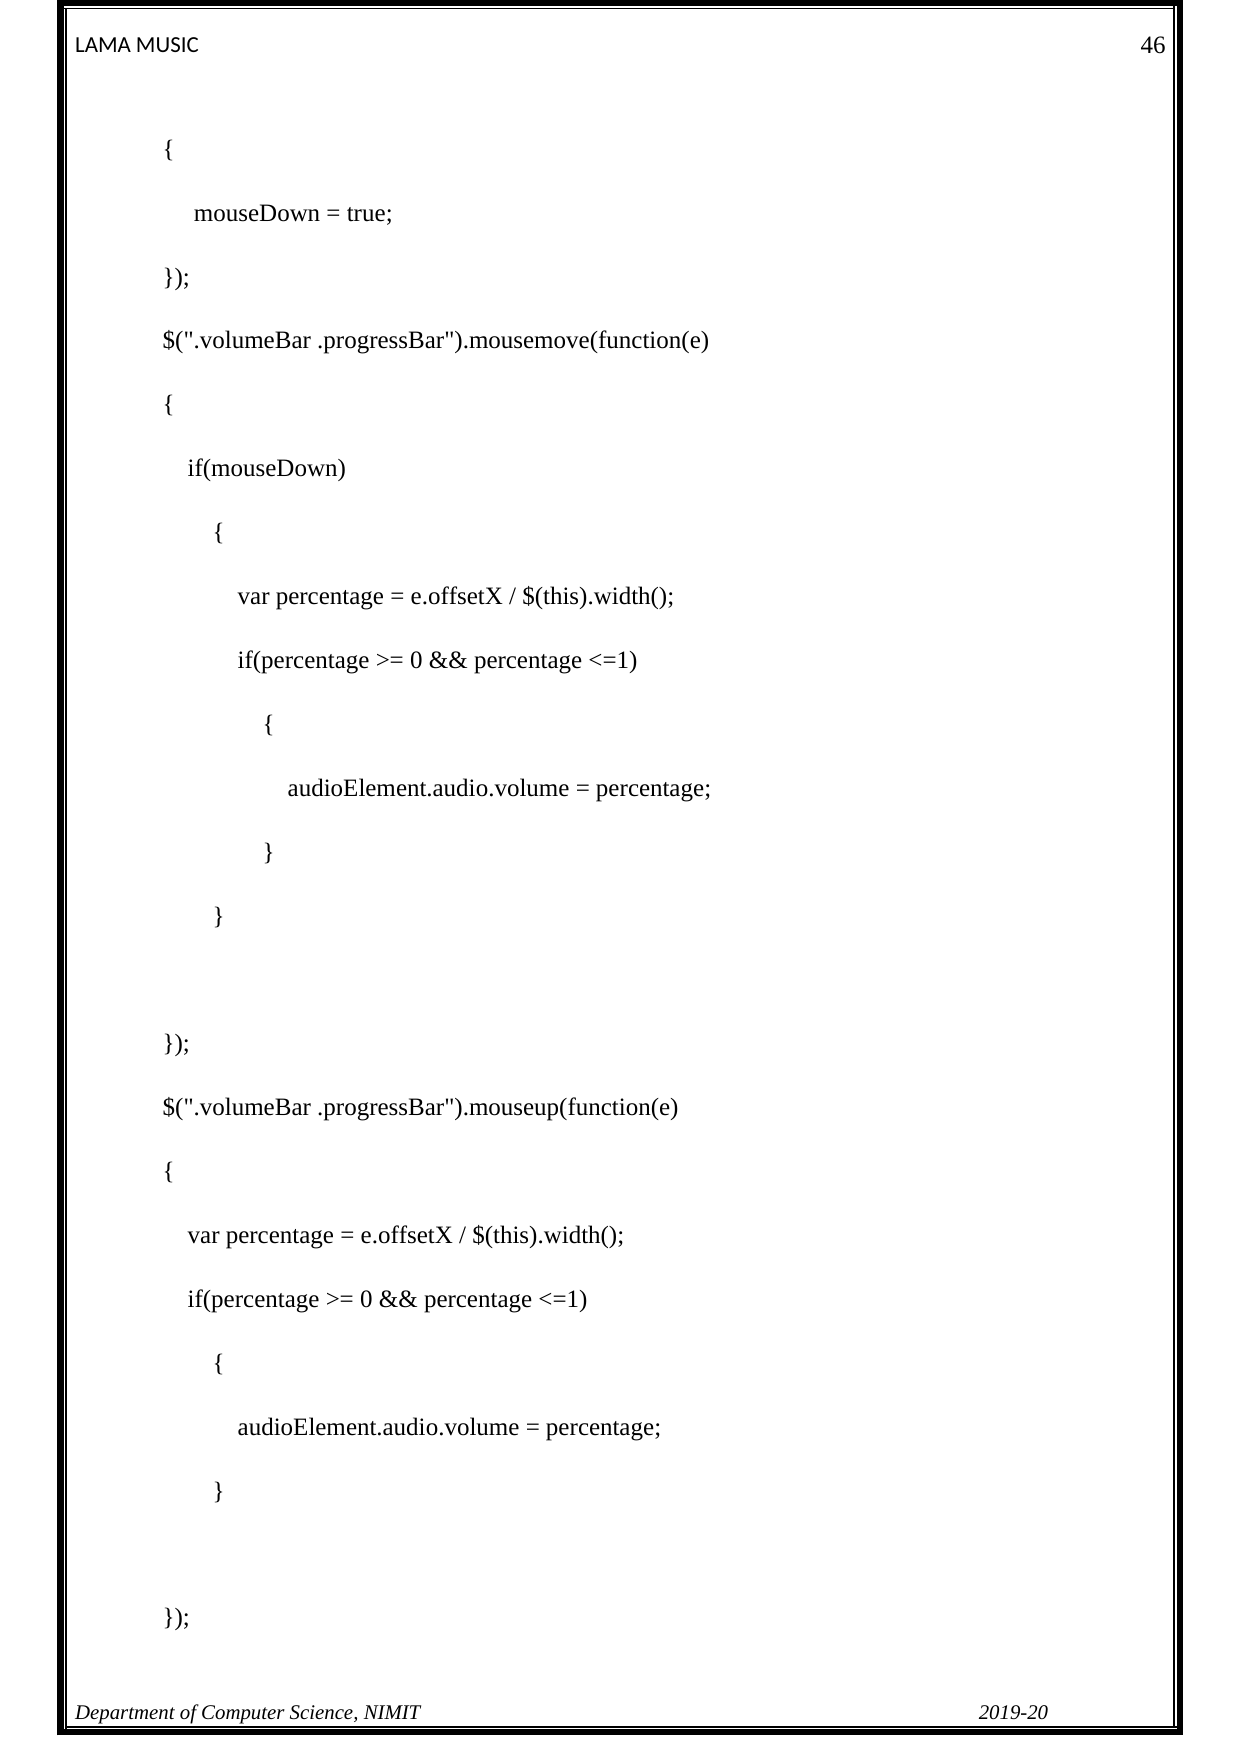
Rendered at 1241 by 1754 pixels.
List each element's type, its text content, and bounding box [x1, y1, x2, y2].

text mouseDown = true; [112, 198, 1144, 226]
text { [112, 517, 1144, 546]
text var percentage = e.offsetX / $(this).width(); [112, 1220, 1144, 1249]
text var percentage = e.offsetX / $(this).width(); [112, 581, 1144, 610]
text audioElement.audio.volume = percentage; [112, 1412, 1144, 1441]
text if(percentage >= 0 && percentage <=1) [112, 1284, 1144, 1313]
text }); [112, 262, 1144, 290]
text $(".volumeBar .progressBar").mouseup(function(e) [112, 1092, 1144, 1121]
text } [112, 1476, 1144, 1504]
text { [112, 134, 1144, 162]
text $(".volumeBar .progressBar").mousemove(function(e) [112, 326, 1144, 354]
text { [112, 1348, 1144, 1377]
text }); [112, 1028, 1144, 1057]
text { [112, 1156, 1144, 1185]
text }); [112, 1602, 1144, 1631]
text } [112, 837, 1144, 866]
text { [112, 389, 1144, 418]
text { [112, 709, 1144, 738]
text if(percentage >= 0 && percentage <=1) [112, 645, 1144, 674]
text audioElement.audio.volume = percentage; [112, 773, 1144, 802]
text if(mouseDown) [112, 453, 1144, 482]
text } [112, 901, 1144, 930]
